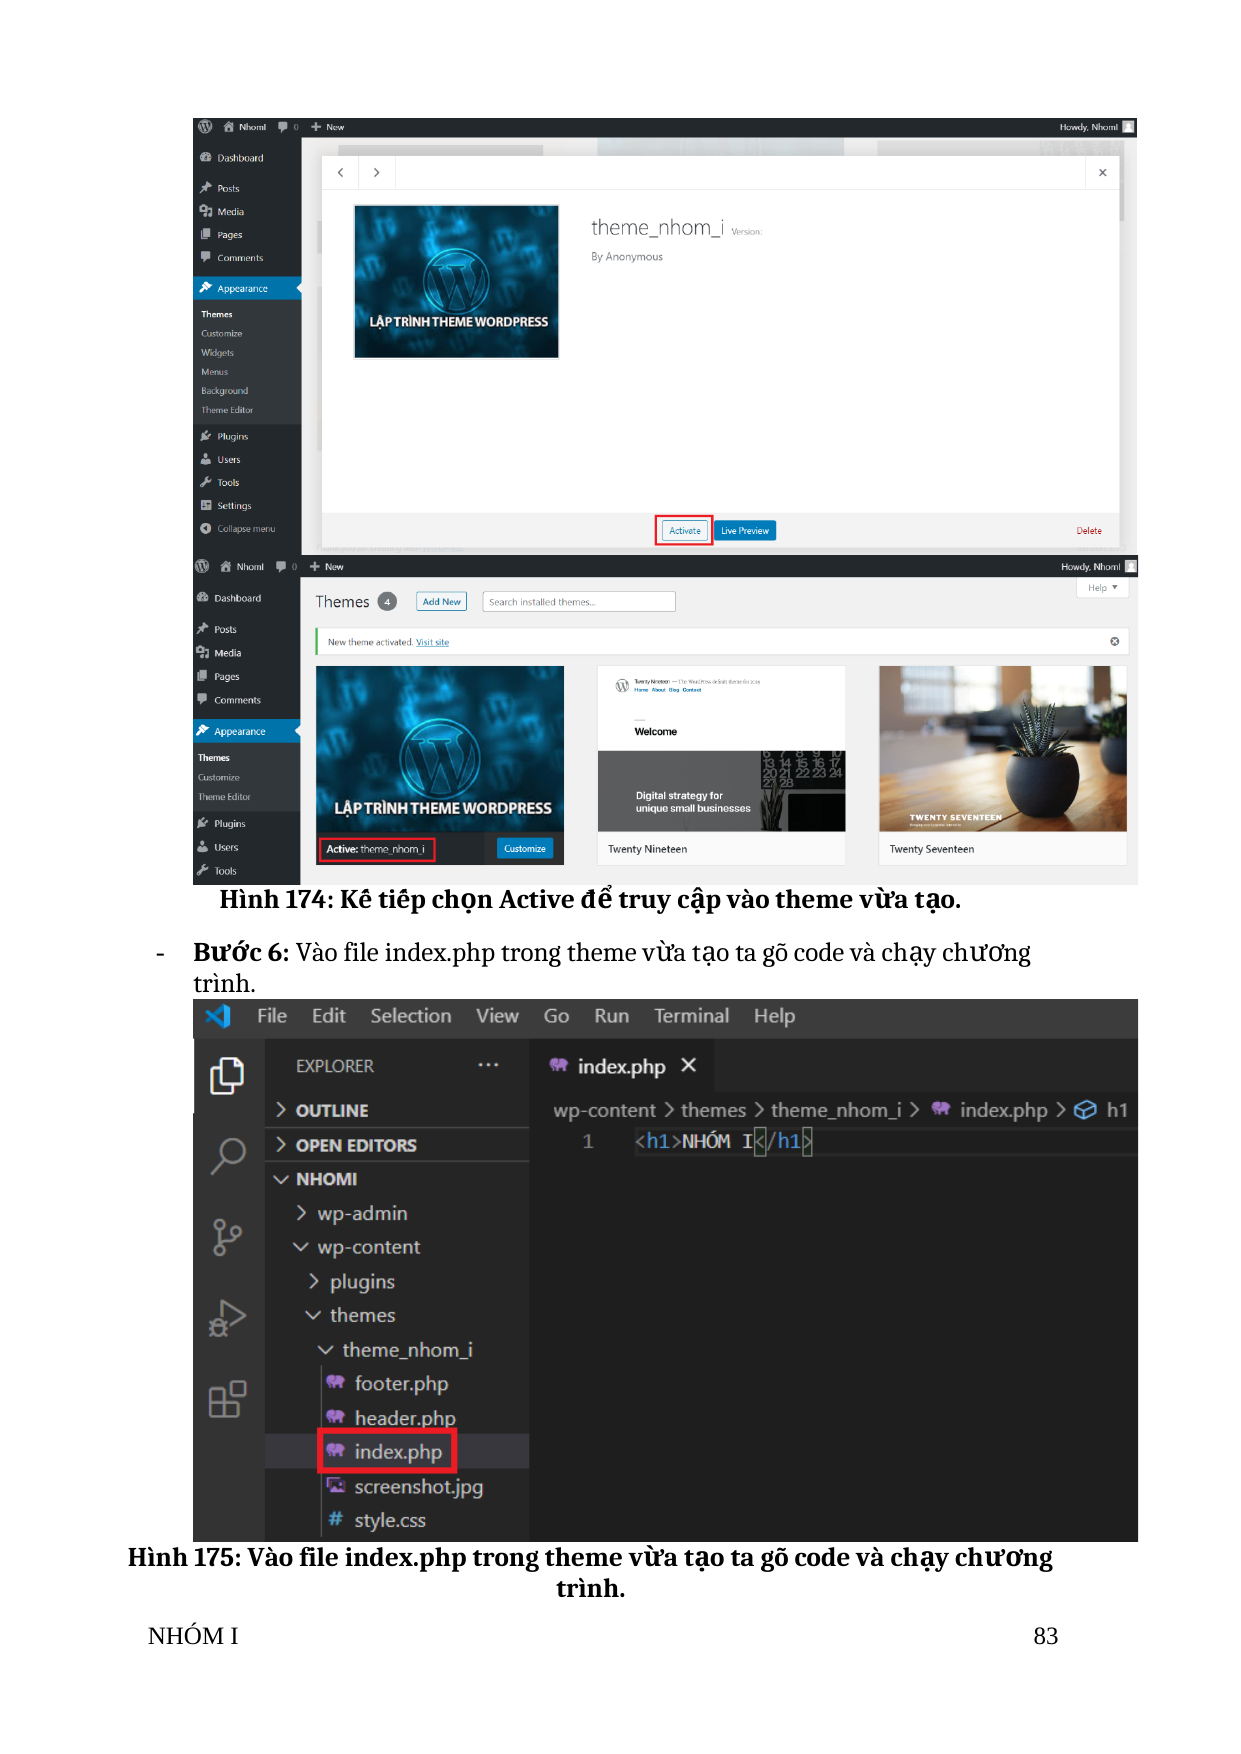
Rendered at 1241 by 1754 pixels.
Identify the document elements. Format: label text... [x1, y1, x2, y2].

list Bước 6: Vào file index.php trong theme vừa tạo ta gõ code và chạy chương trình. [156, 936, 1063, 999]
text Hình 175: Vào file index.php trong theme vừa tạo ta gõ code và chạy chương trình. [118, 1542, 1063, 1604]
picture [193, 118, 1139, 885]
picture [193, 999, 1139, 1542]
text Hình 174: Kế tiếp chọn Active để truy cập vào theme vừa tạo. [118, 884, 1063, 916]
picture [197, 725, 207, 735]
picture [200, 282, 210, 292]
